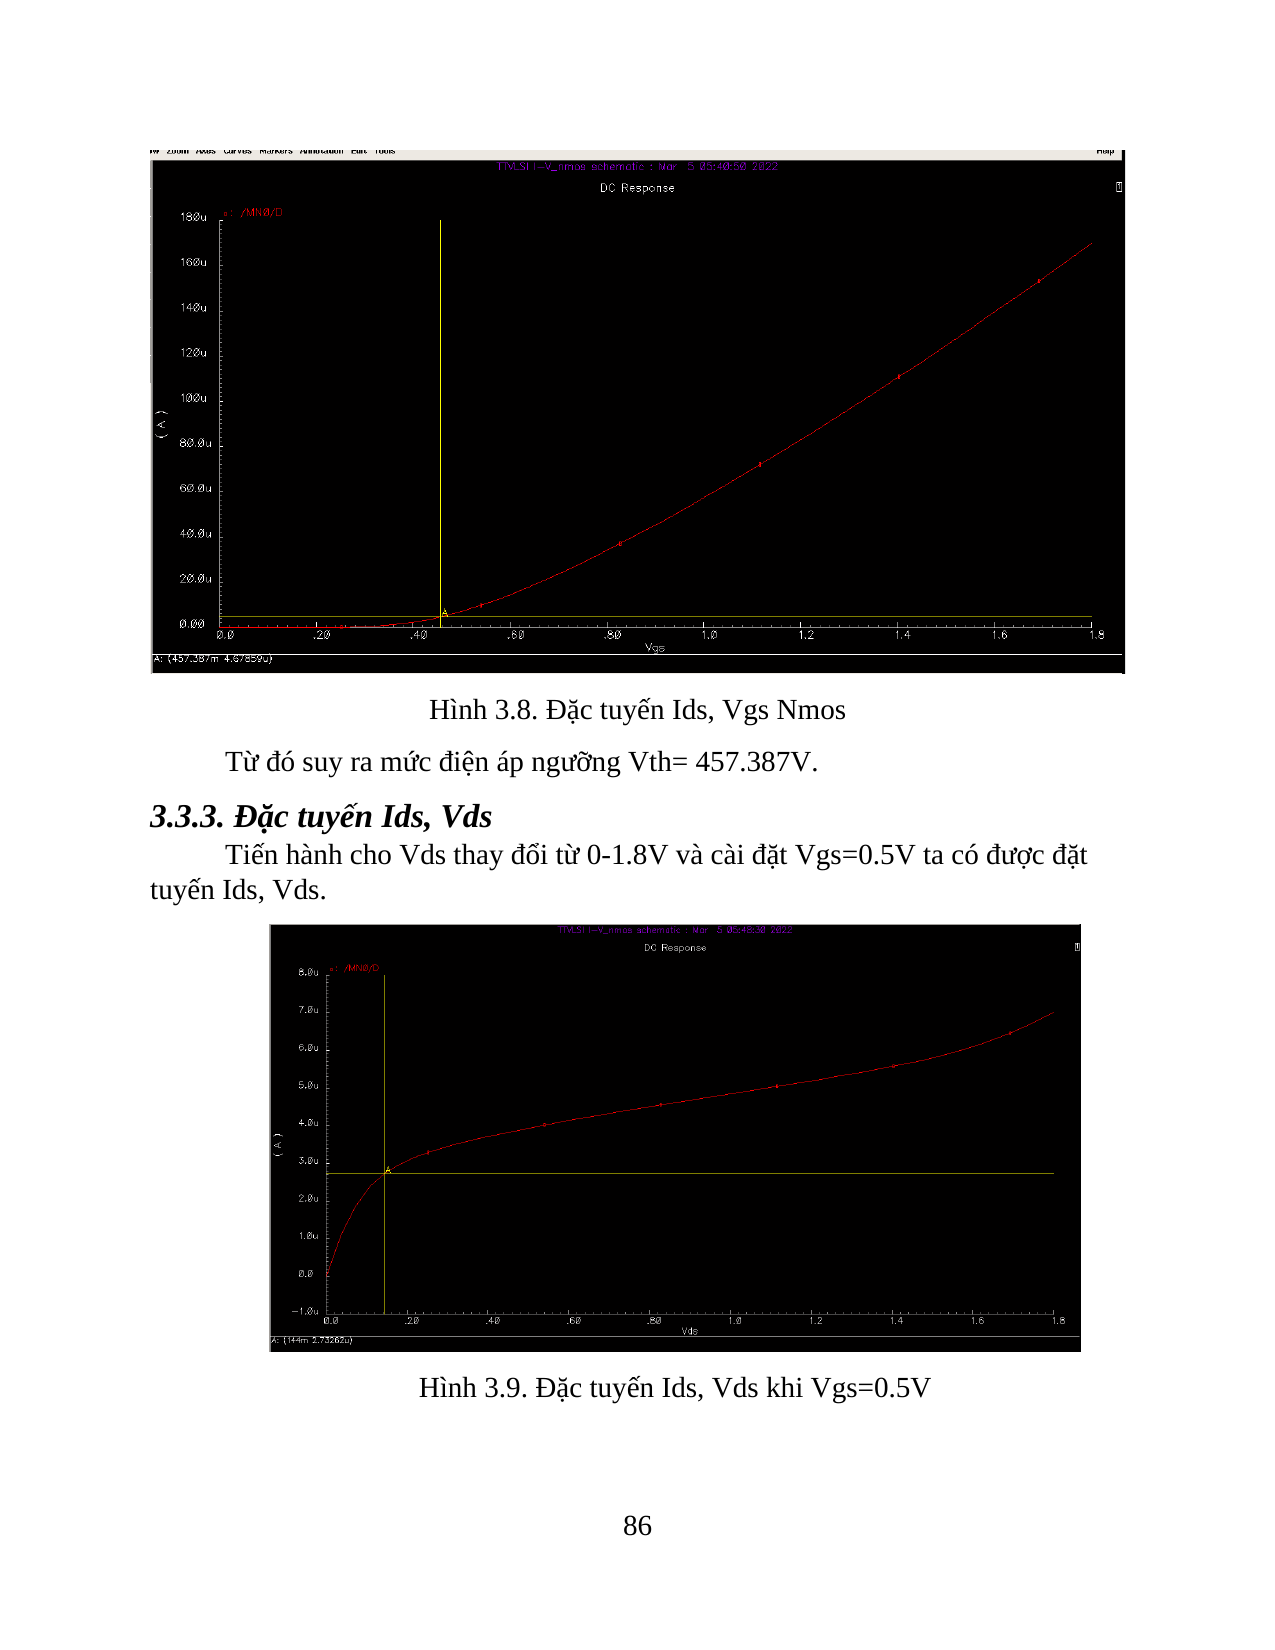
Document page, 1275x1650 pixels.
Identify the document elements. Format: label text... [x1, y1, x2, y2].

text Tiến hành cho Vds thay đổi từ 0-1.8V và cài đặt Vgs=0.5V ta có được đặt tuyến Ids, Vds. [150, 837, 1125, 906]
picture [150, 150, 1125, 674]
picture [269, 924, 1081, 1352]
text Từ đó suy ra mức điện áp ngưỡng Vth= 457.387V. [150, 744, 1125, 778]
subtitle 3.3.3. Đặc tuyến Ids, Vds [150, 796, 1125, 834]
text Hình 3.8. Đặc tuyến Ids, Vgs Nmos [150, 692, 1125, 725]
text Hình 3.9. Đặc tuyến Ids, Vds khi Vgs=0.5V [150, 1370, 1125, 1404]
